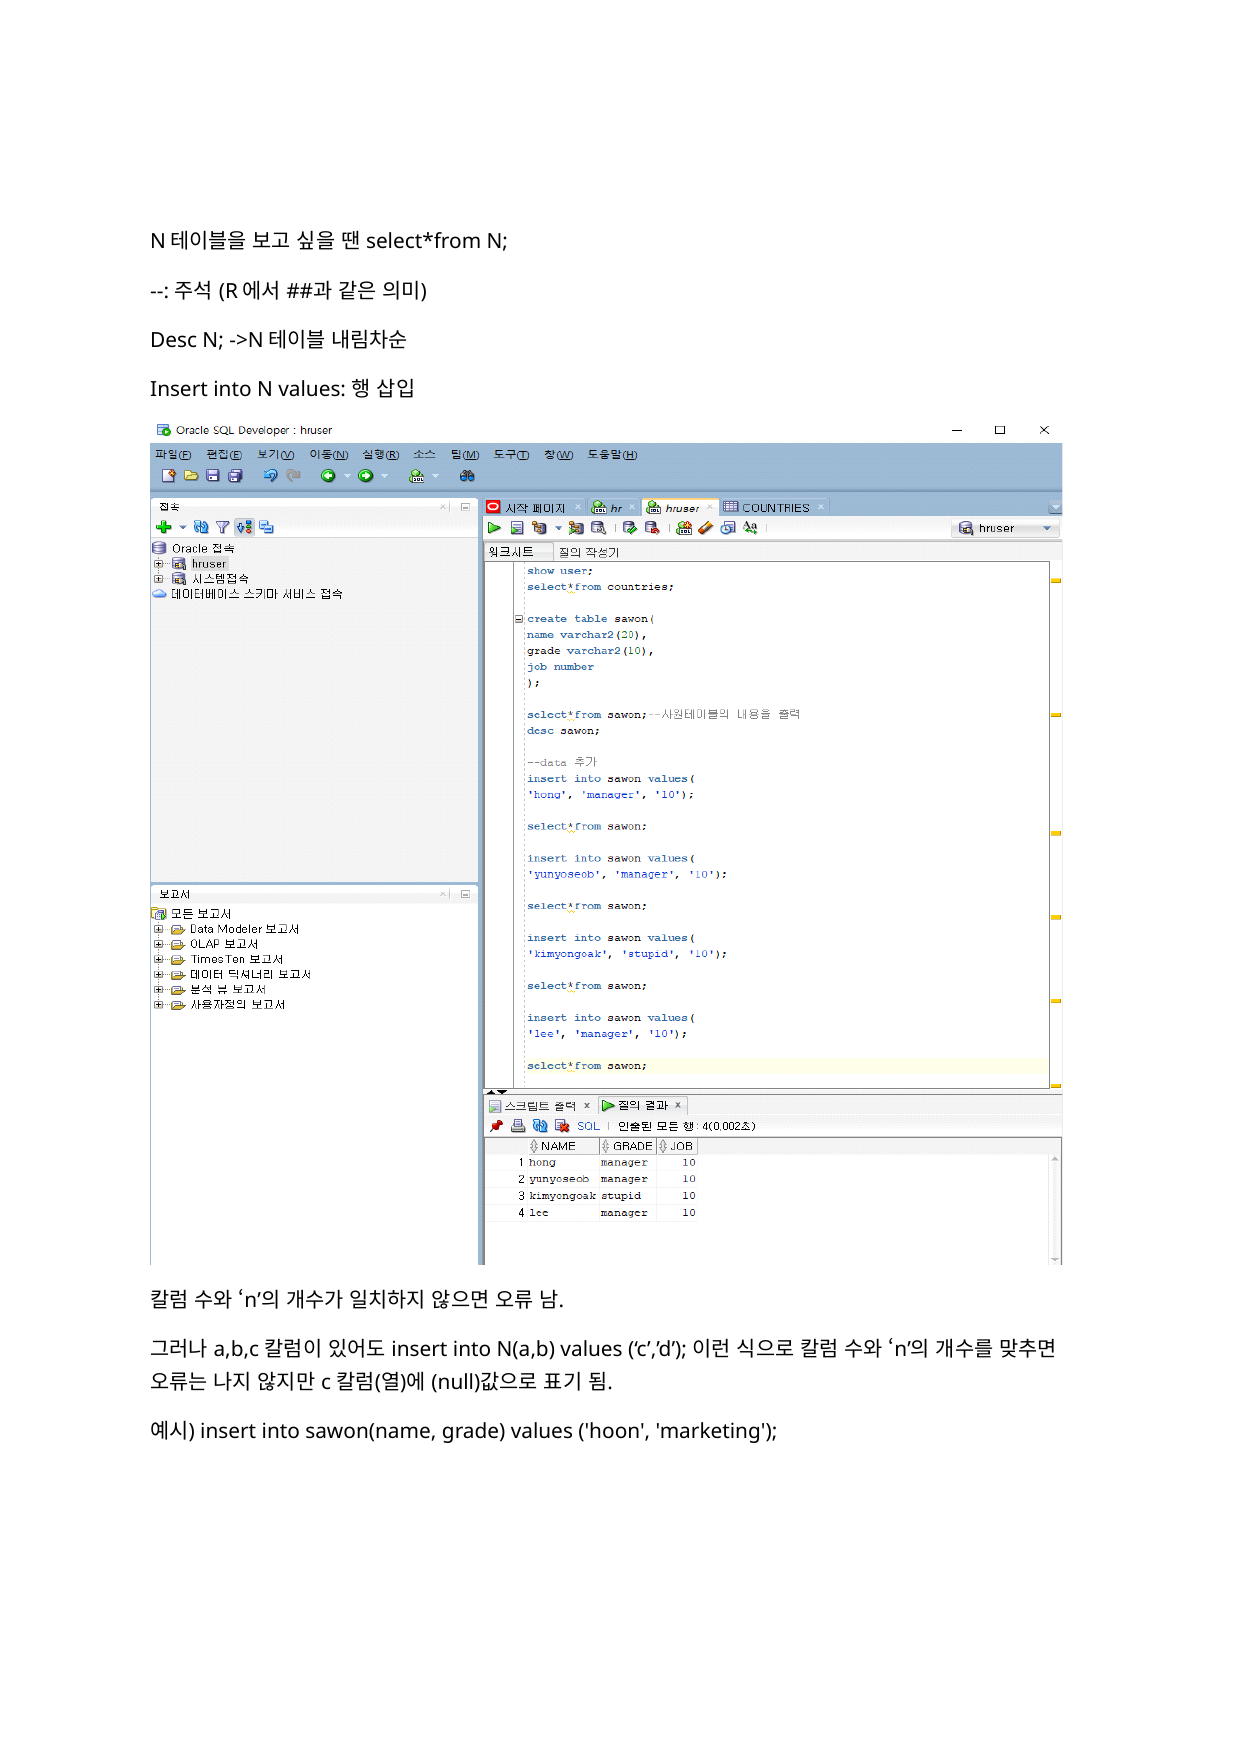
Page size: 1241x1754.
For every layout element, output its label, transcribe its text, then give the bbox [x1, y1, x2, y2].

text Insert into N values: 행 삽입 [150, 373, 1090, 403]
picture [150, 421, 1063, 1265]
text Desc N; ->N테이블 내림차순 [150, 323, 1090, 353]
text 그러나 a,b,c 칼럼이 있어도 insert into N(a,b) values (‘c’,’d’); 이런 식으로 칼럼 수와 ‘n’의 개수를 맞추면 오류는 나지 않지만 c 칼럼(열)에 (null)값으로 표기 됨. [150, 1332, 1090, 1395]
text N테이블을 보고 싶을 땐 select*from N; [150, 224, 1090, 255]
text 칼럼 수와 ‘n’의 개수가 일치하지 않으면 오류 남. [150, 1283, 1090, 1313]
text --: 주석 (R에서 ##과 같은 의미) [150, 274, 1090, 304]
text 예시) insert into sawon(name, grade) values ('hoon', 'marketing'); [150, 1414, 1090, 1445]
